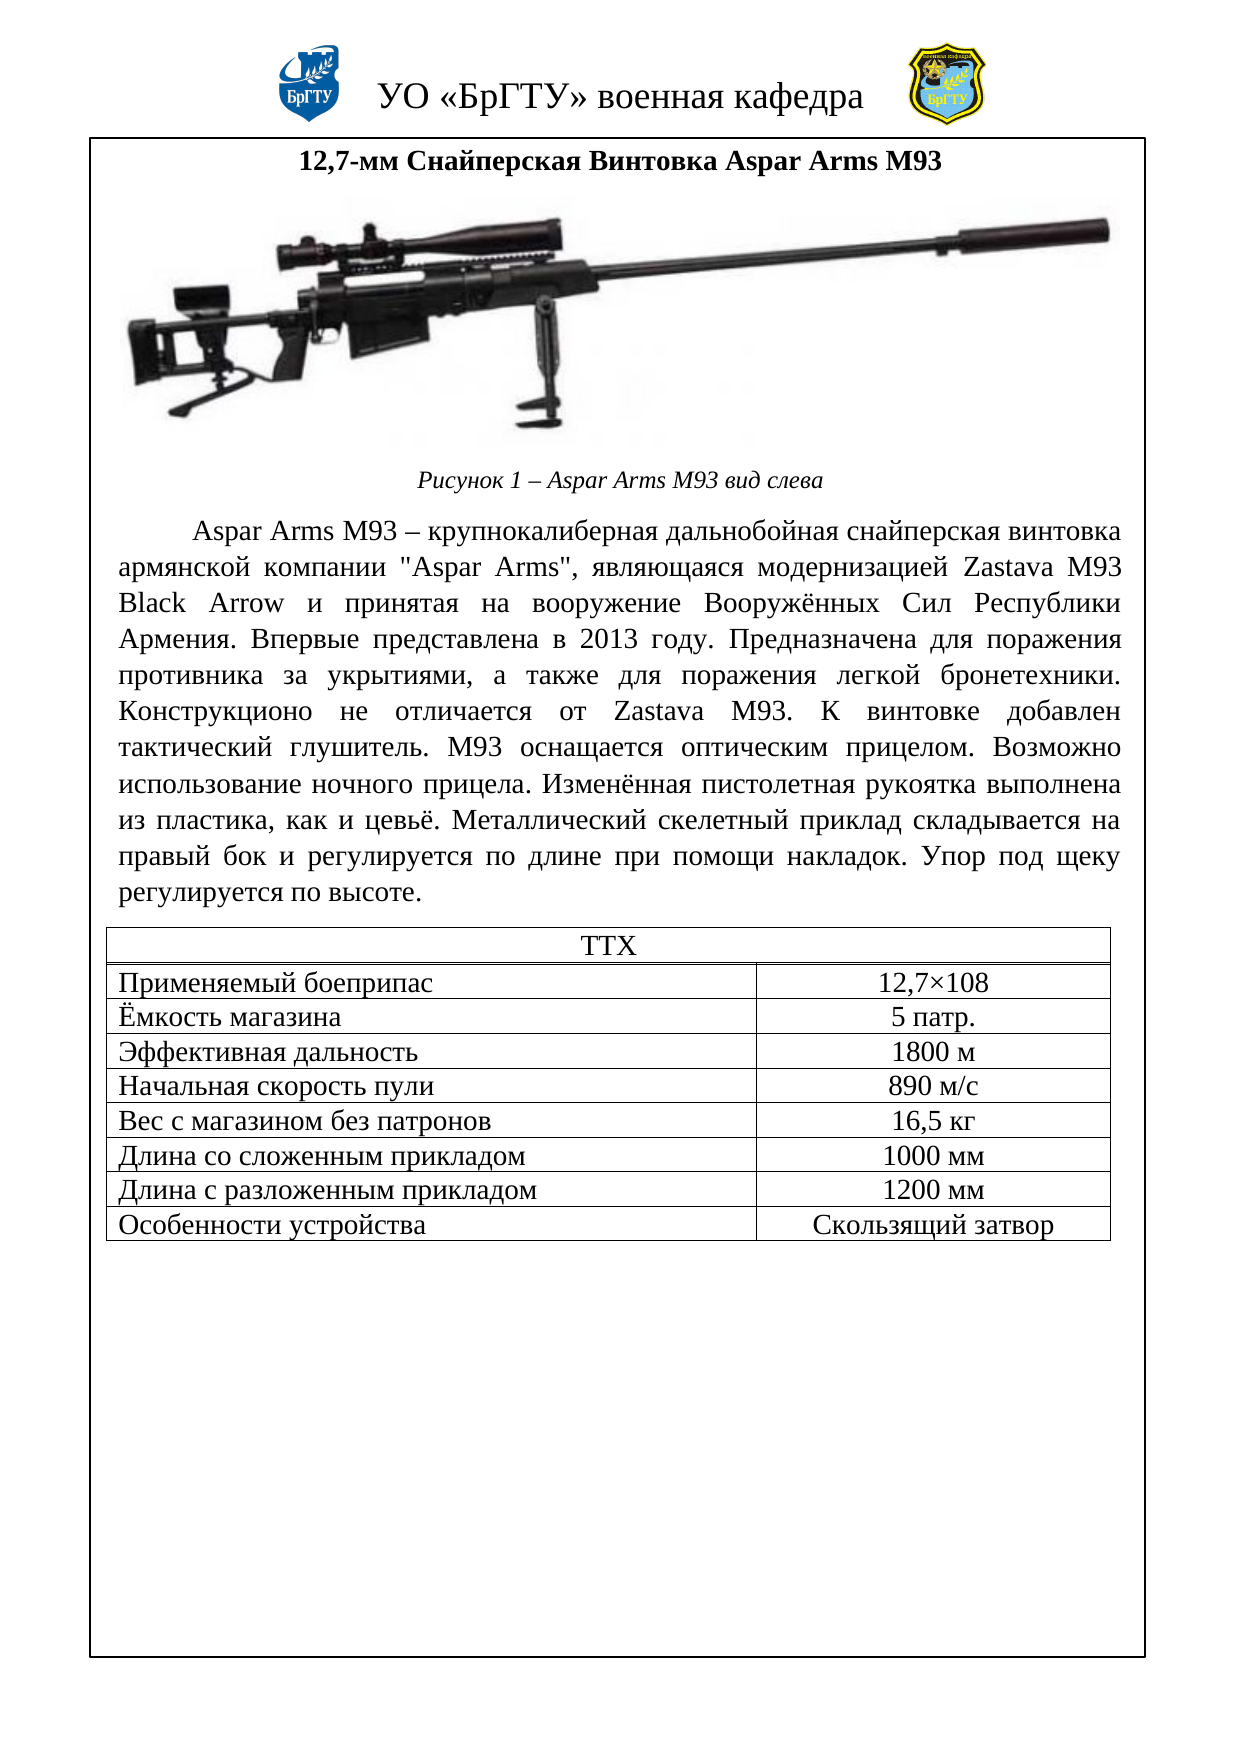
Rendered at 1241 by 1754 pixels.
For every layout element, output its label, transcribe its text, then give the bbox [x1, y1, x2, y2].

picture [270, 44, 348, 123]
picture [120, 196, 1121, 447]
text Aspar Arms M93 – крупнокалиберная дальнобойная снайперская винтовка армянской компании "Aspar Arms", являющаяся модернизацией Zastava M93 Black Arrow и принятая на вооружение Вооружённых Сил Республики Армения. Впервые представлена в 2013 году. Предназначена для поражения противника за укрытиями, а также для поражения легкой бронетехники. Конструкционо не отличается от Zastava M93. К винтовке добавлен тактический глушитель. M93 оснащается оптическим прицелом. Возможно использование ночного прицела. Изменённая пистолетная рукоятка выполнена из пластика, как и цевьё. Металлический скелетный приклад складывается на правый бок и регулируется по длине при помощи накладок. Упор под щеку регулируется по высоте. [118, 513, 1122, 908]
table_cell 1000 мм [757, 1138, 1110, 1171]
table_cell Длина с разложенным прикладом [107, 1172, 756, 1206]
table_cell 16,5 кг [757, 1103, 1110, 1137]
table_cell 890 м/с [757, 1069, 1110, 1102]
table_cell Длина со сложенным прикладом [107, 1138, 756, 1171]
table_cell 5 патр. [757, 999, 1110, 1033]
text 12,7-мм Снайперская Винтовка Aspar Arms M93 [118, 143, 1122, 177]
table_cell Применяемый боеприпас [107, 965, 756, 998]
text Рисунок 1 – Aspar Arms M93 вид слева [118, 465, 1122, 494]
table_cell 1800 м [757, 1034, 1110, 1067]
table_cell Особенности устройства [107, 1207, 756, 1240]
table_cell Вес с магазином без патронов [107, 1103, 756, 1137]
table_cell Ёмкость магазина [107, 999, 756, 1033]
table_cell 1200 мм [757, 1172, 1110, 1206]
picture [907, 42, 987, 126]
table_cell 12,7×108 [757, 965, 1110, 998]
table_cell Скользящий затвор [757, 1207, 1110, 1240]
table_cell Начальная скорость пули [107, 1069, 756, 1102]
table_header ТТХ [107, 928, 1110, 962]
table_cell Эффективная дальность [107, 1034, 756, 1067]
